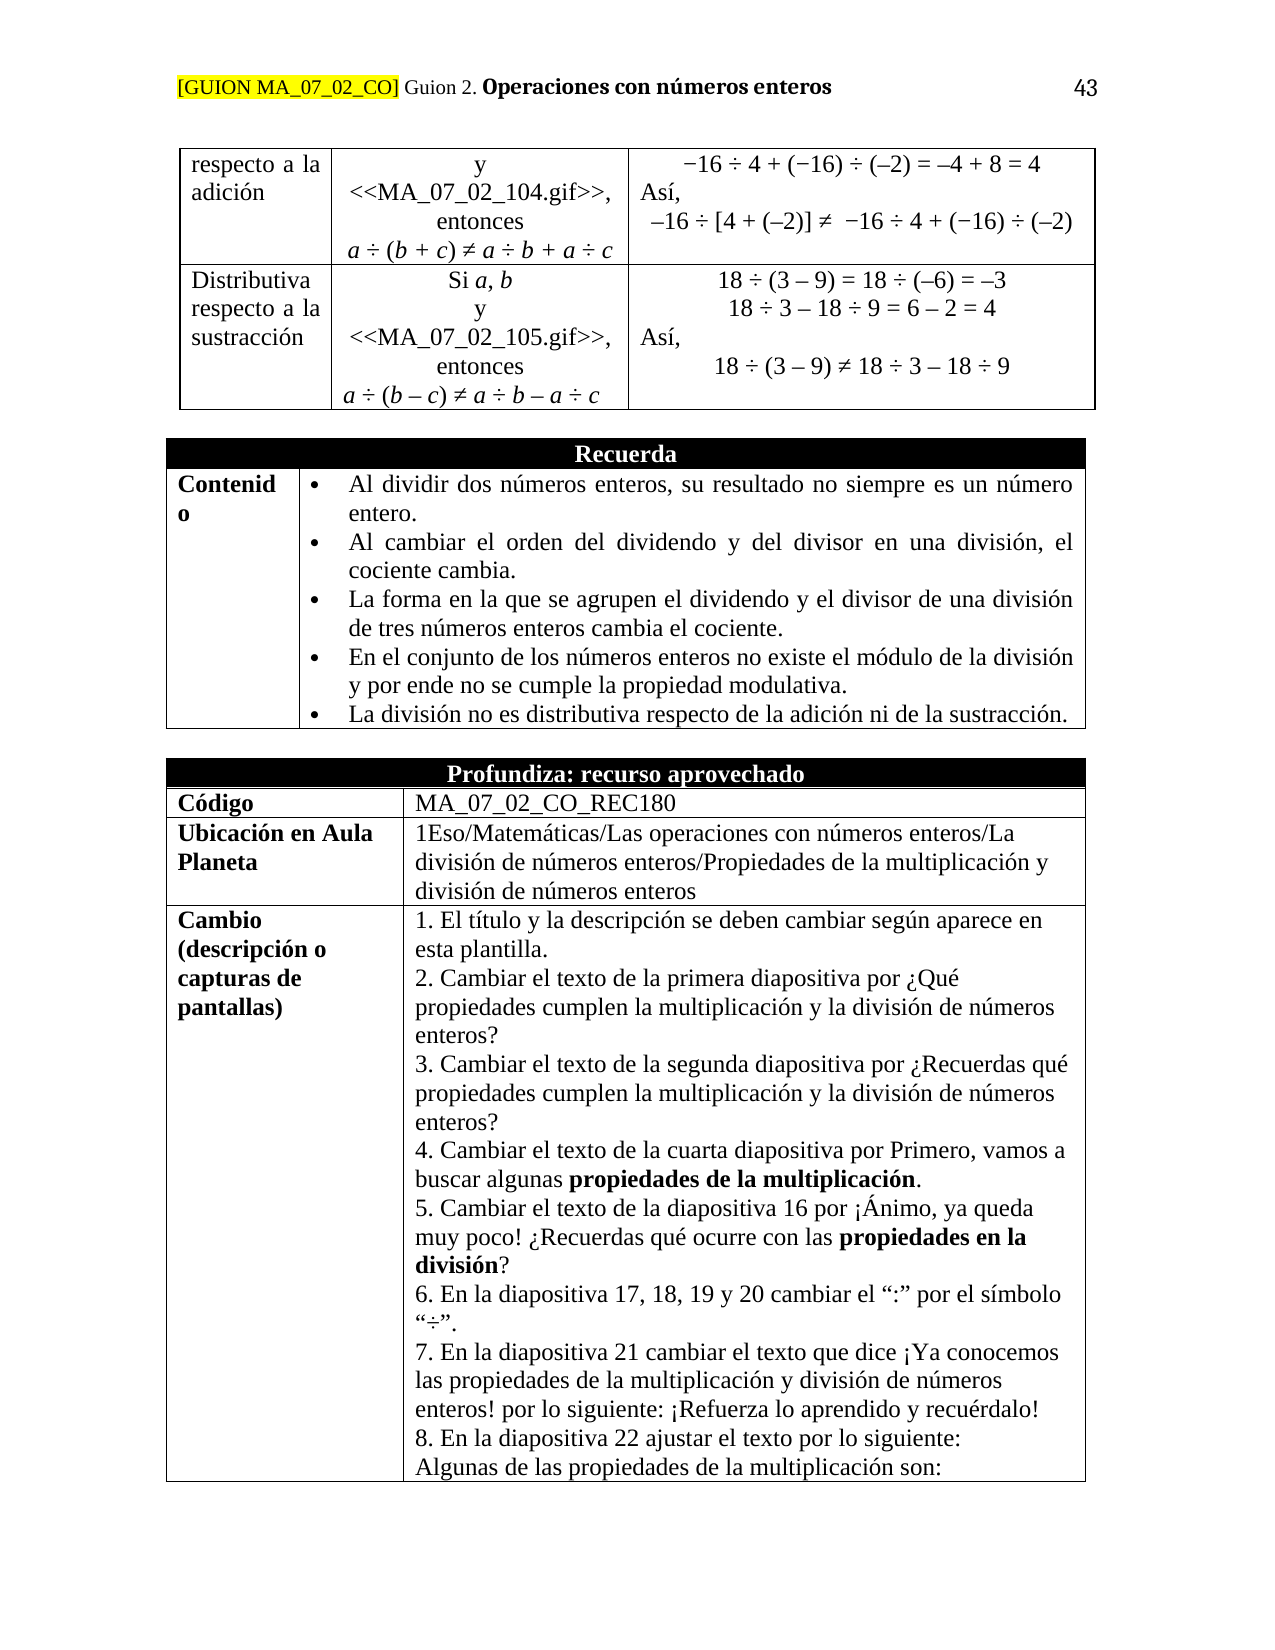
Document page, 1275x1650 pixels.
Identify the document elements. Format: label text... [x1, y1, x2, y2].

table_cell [404, 906, 1085, 1481]
table_header Recuerda [167, 439, 1085, 468]
table_cell MA_07_02_CO_REC180 [404, 789, 1085, 817]
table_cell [629, 149, 1094, 264]
table_cell Código [167, 789, 403, 817]
table_cell Contenido [167, 469, 299, 728]
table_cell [181, 149, 331, 264]
table_cell Al dividir dos números enteros, su resultado no siempre es un número entero. Al cambiar el orden del dividendo y del divisor en una división, el cociente cambia. La forma en la que se agrupen el dividendo y el divisor de una división de tres números enteros cambia el cociente. En el conjunto de los números enteros no existe el módulo de la división y por ende no se cumple la propiedad modulativa. La división no es distributiva respecto de la adición ni de la sustracción. [300, 469, 1085, 728]
table_cell Si a, b y<<MA_07_02_105.gif>>, entonces a ÷ (b ‒ c) ≠ a ÷ b ‒ a ÷ c [332, 265, 628, 408]
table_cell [332, 149, 628, 264]
table_header Profundiza: recurso aprovechado [167, 759, 1085, 787]
table_cell Ubicación en Aula Planeta [167, 818, 403, 904]
table_cell 1Eso/Matemáticas/Las operaciones con números enteros/La división de números enteros/Propiedades de la multiplicación y división de números enteros [404, 818, 1085, 904]
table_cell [167, 906, 403, 1481]
table_cell Distributiva respecto a la sustracción [181, 265, 331, 408]
table_cell 18 ÷ (3 ‒ 9) = 18 ÷ (‒6) = ‒3 18 ÷ 3 ‒ 18 ÷ 9 = 6 ‒ 2 = 4 Así, 18 ÷ (3 ‒ 9) ≠ 18 ÷ 3 ‒ 18 ÷ 9 [629, 265, 1094, 408]
